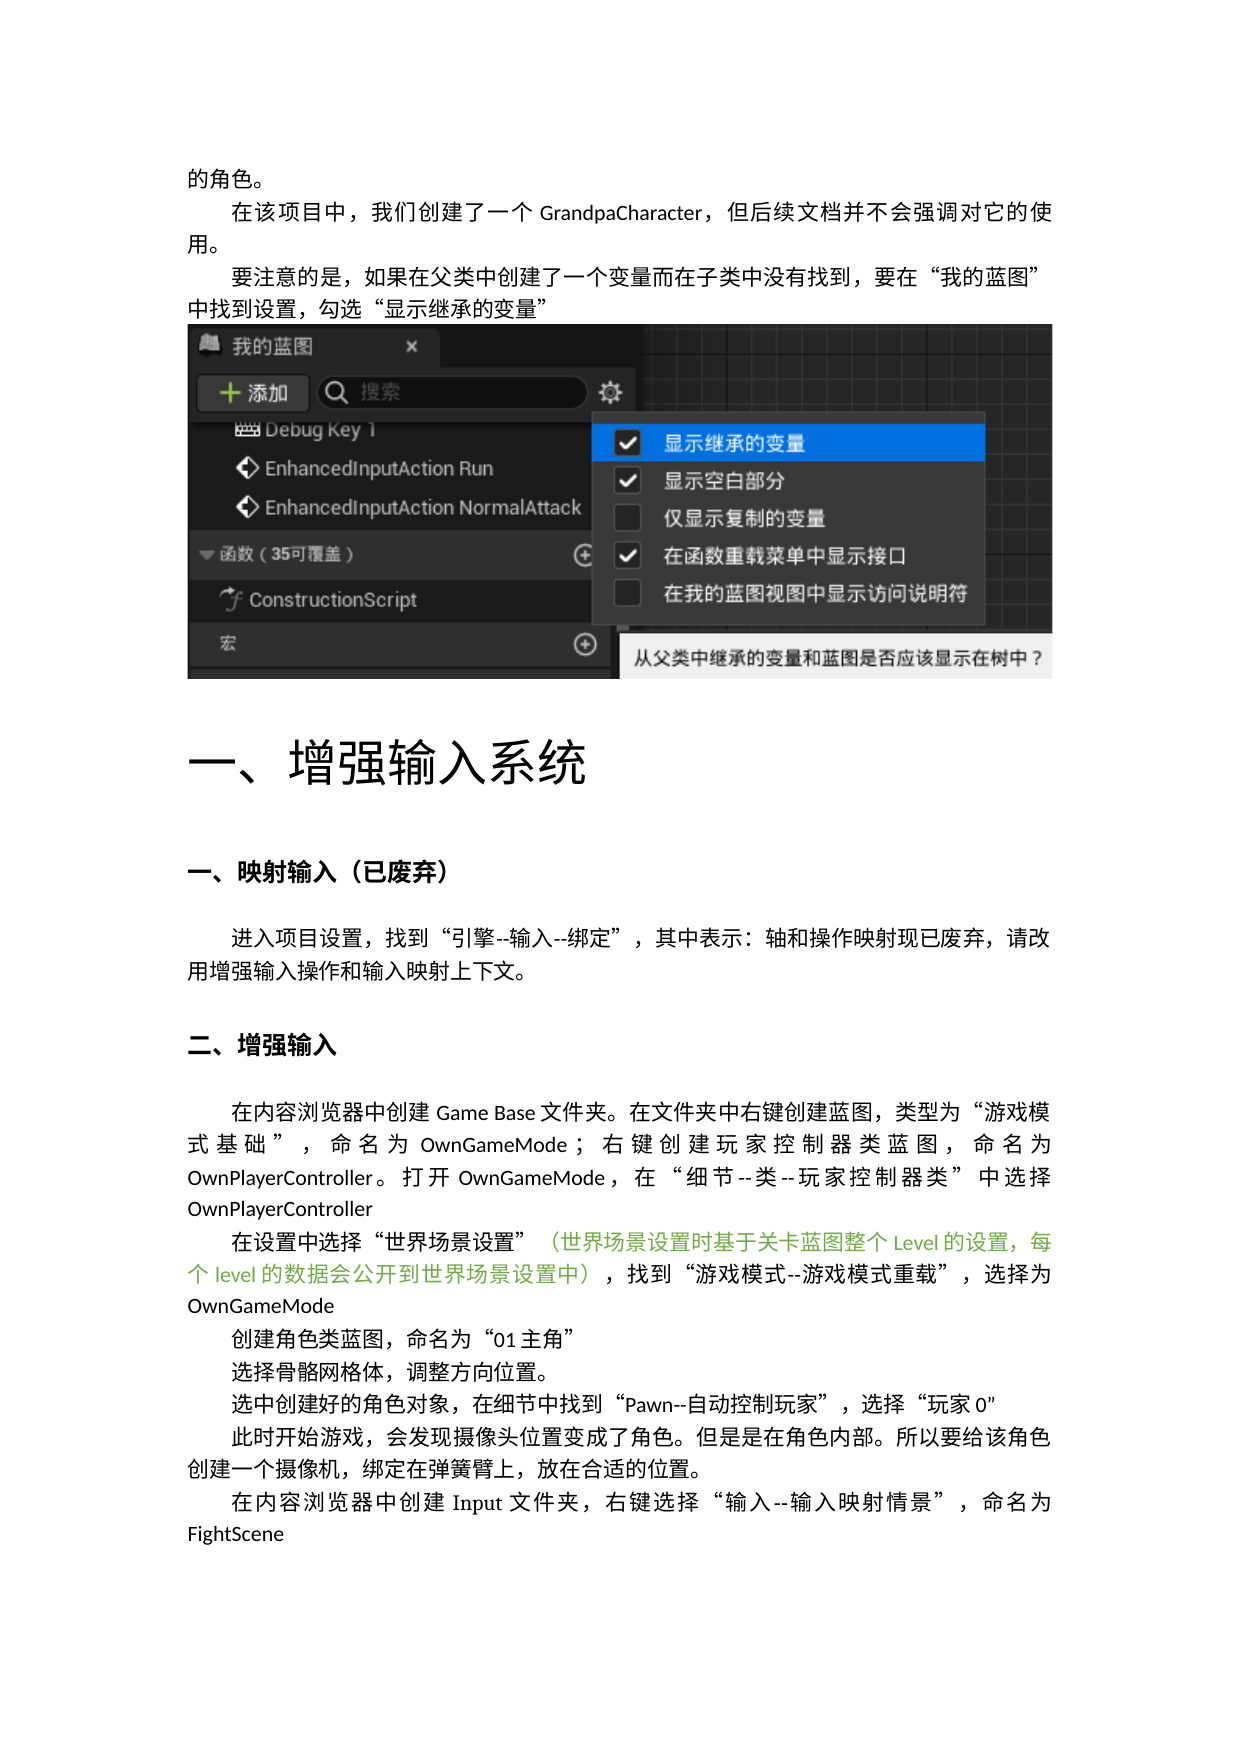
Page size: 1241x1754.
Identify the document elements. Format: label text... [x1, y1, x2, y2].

list 在内容浏览器中创建Input文件夹，右键选择“输入--输入映射情景”，命名为FightScene [187, 1484, 1053, 1549]
list 要注意的是，如果在父类中创建了一个变量而在子类中没有找到，要在“我的蓝图”中找到设置，勾选“显示继承的变量” [187, 259, 1053, 324]
picture [187, 324, 1053, 679]
subtitle 一、映射输入（已废弃） [187, 838, 1053, 903]
list 在内容浏览器中创建Game Base文件夹。在文件夹中右键创建蓝图，类型为“游戏模式基础”，命名为OwnGameMode；右键创建玩家控制器类蓝图，命名为OwnPlayerController。打开OwnGameMode，在“细节--类--玩家控制器类”中选择OwnPlayerController [187, 1094, 1053, 1224]
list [187, 162, 1053, 194]
text 创建角色类蓝图，命名为“01主角” [187, 1322, 1053, 1354]
list 在该项目中，我们创建了一个GrandpaCharacter，但后续文档并不会强调对它的使用。 [187, 194, 1053, 259]
subtitle 二、增强输入 [187, 1011, 1053, 1076]
text 选择骨骼网格体，调整方向位置。 [187, 1354, 1053, 1387]
list 在设置中选择“世界场景设置”（世界场景设置时基于关卡蓝图整个Level的设置，每个level的数据会公开到世界场景设置中），找到“游戏模式--游戏模式重载”，选择为OwnGameMode [187, 1224, 1053, 1322]
list 选中创建好的角色对象，在细节中找到“Pawn--自动控制玩家”，选择“玩家0” [187, 1387, 1053, 1419]
list 此时开始游戏，会发现摄像头位置变成了角色。但是是在角色内部。所以要给该角色创建一个摄像机，绑定在弹簧臂上，放在合适的位置。 [187, 1419, 1053, 1484]
subtitle 一、增强输入系统 [187, 711, 1053, 809]
list 进入项目设置，找到“引擎--输入--绑定”，其中表示：轴和操作映射现已废弃，请改用增强输入操作和输入映射上下文。 [187, 921, 1053, 986]
